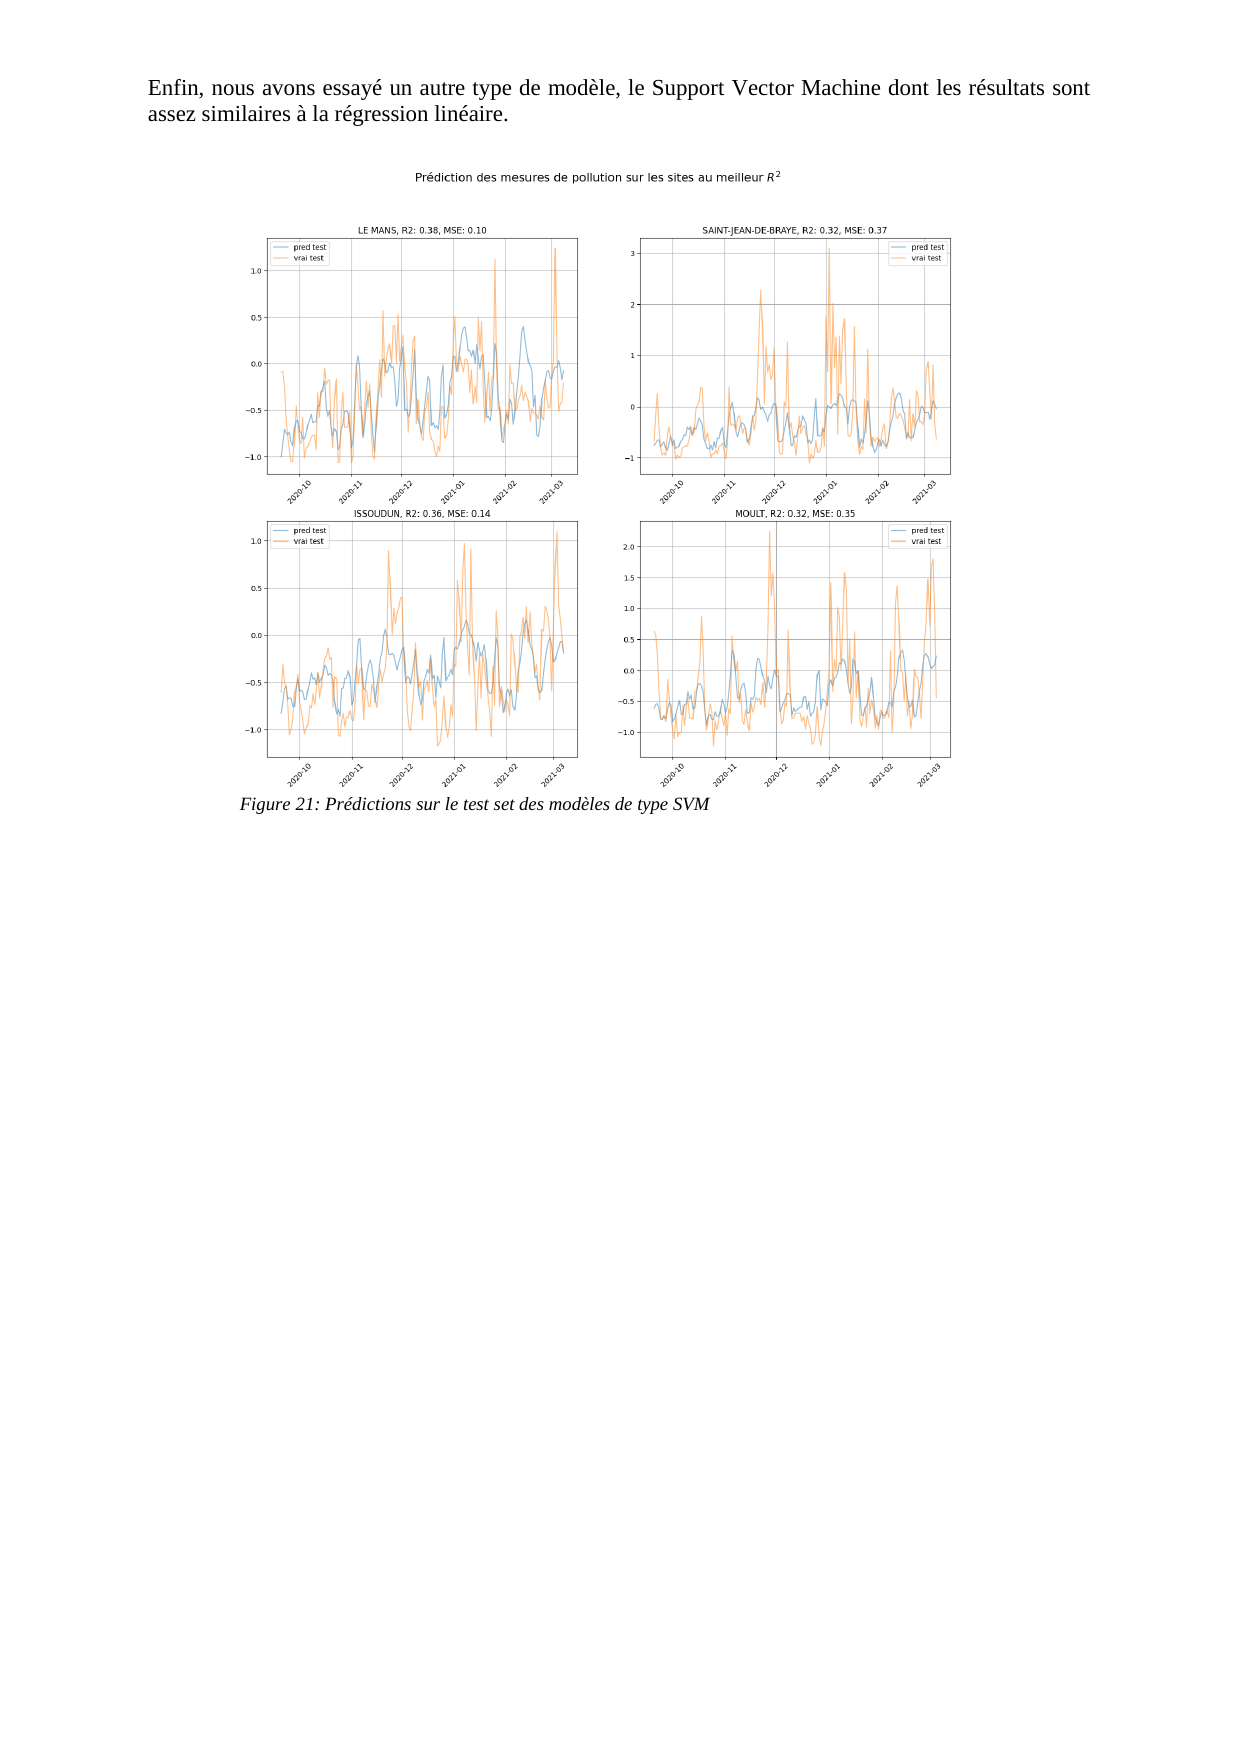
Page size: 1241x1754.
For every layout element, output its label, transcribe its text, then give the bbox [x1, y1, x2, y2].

text Enfin, nous avons essayé un autre type de modèle, le Support Vector Machine dont les résultats sont assez similaires à la régression linéaire. [148, 74, 1093, 126]
picture [239, 165, 955, 793]
